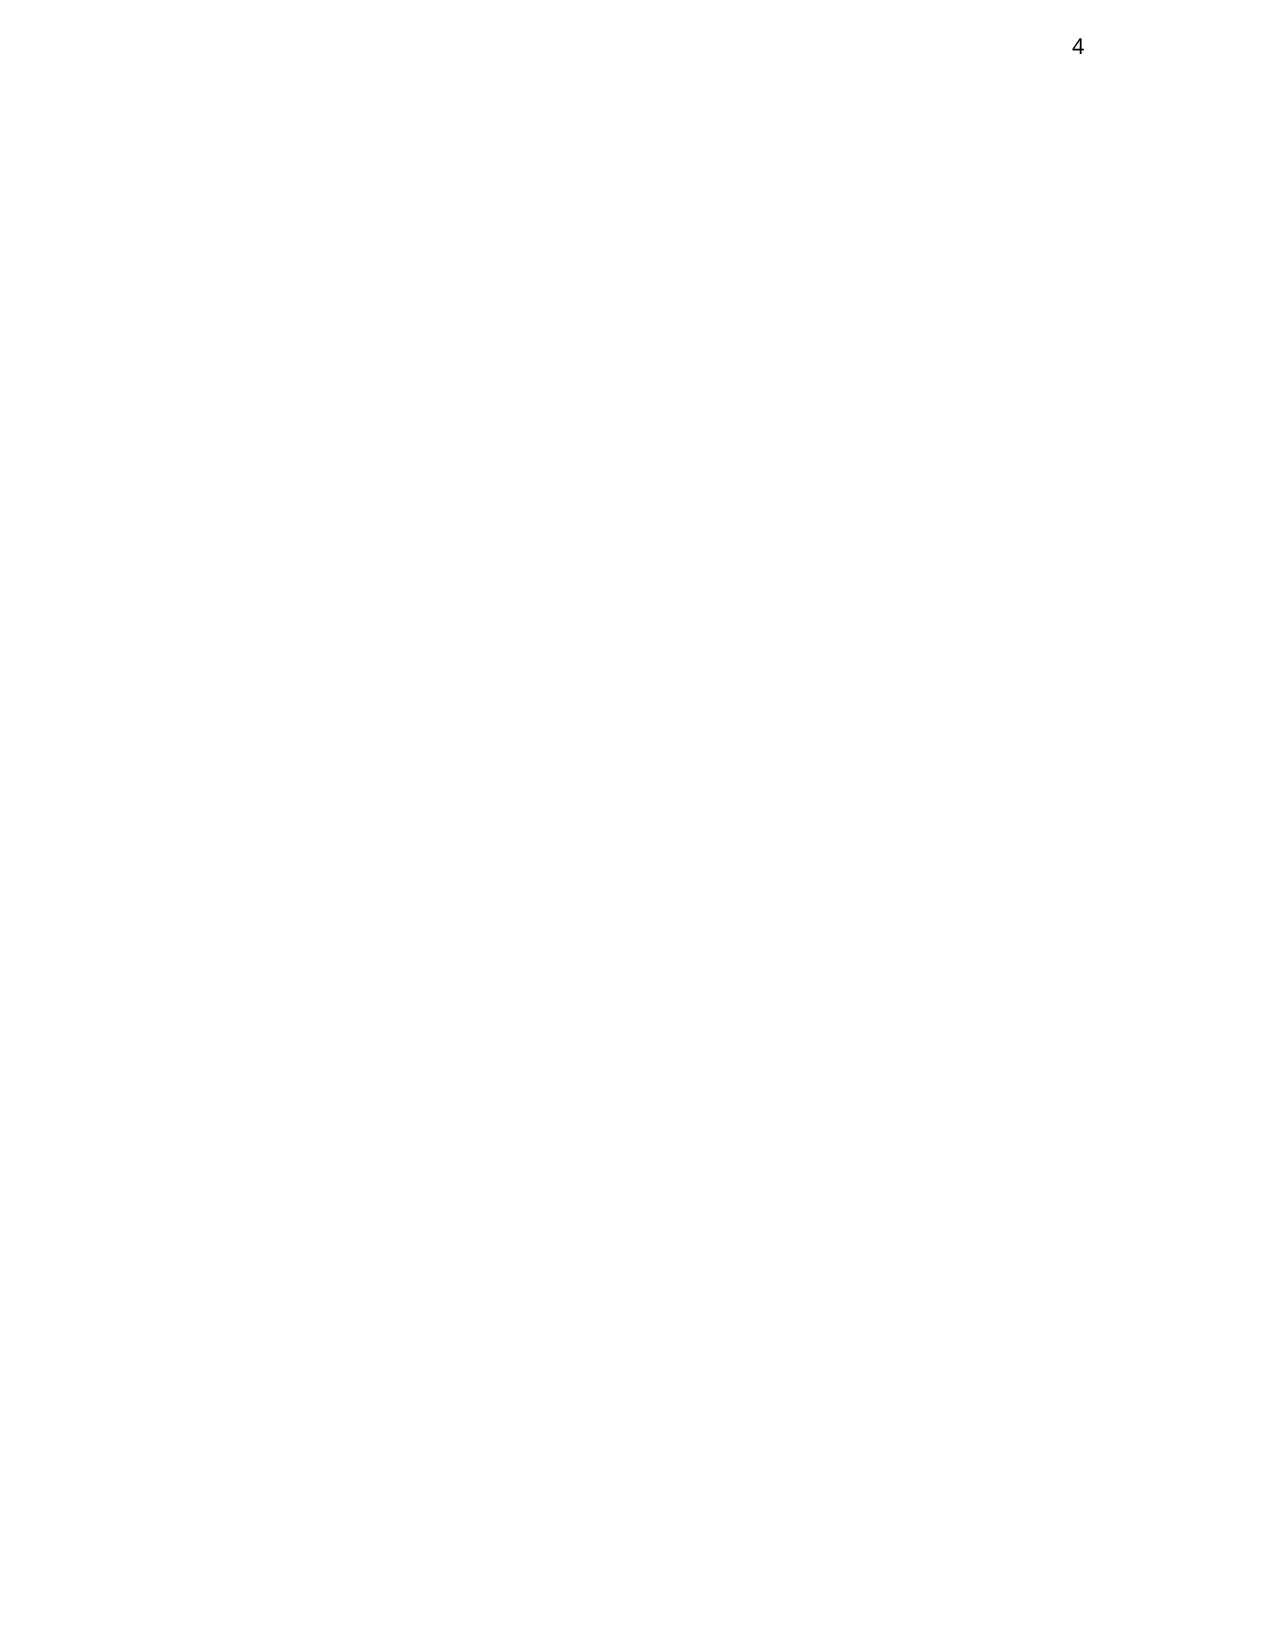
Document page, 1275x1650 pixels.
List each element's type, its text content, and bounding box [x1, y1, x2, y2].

text 4 [150, 37, 1084, 58]
